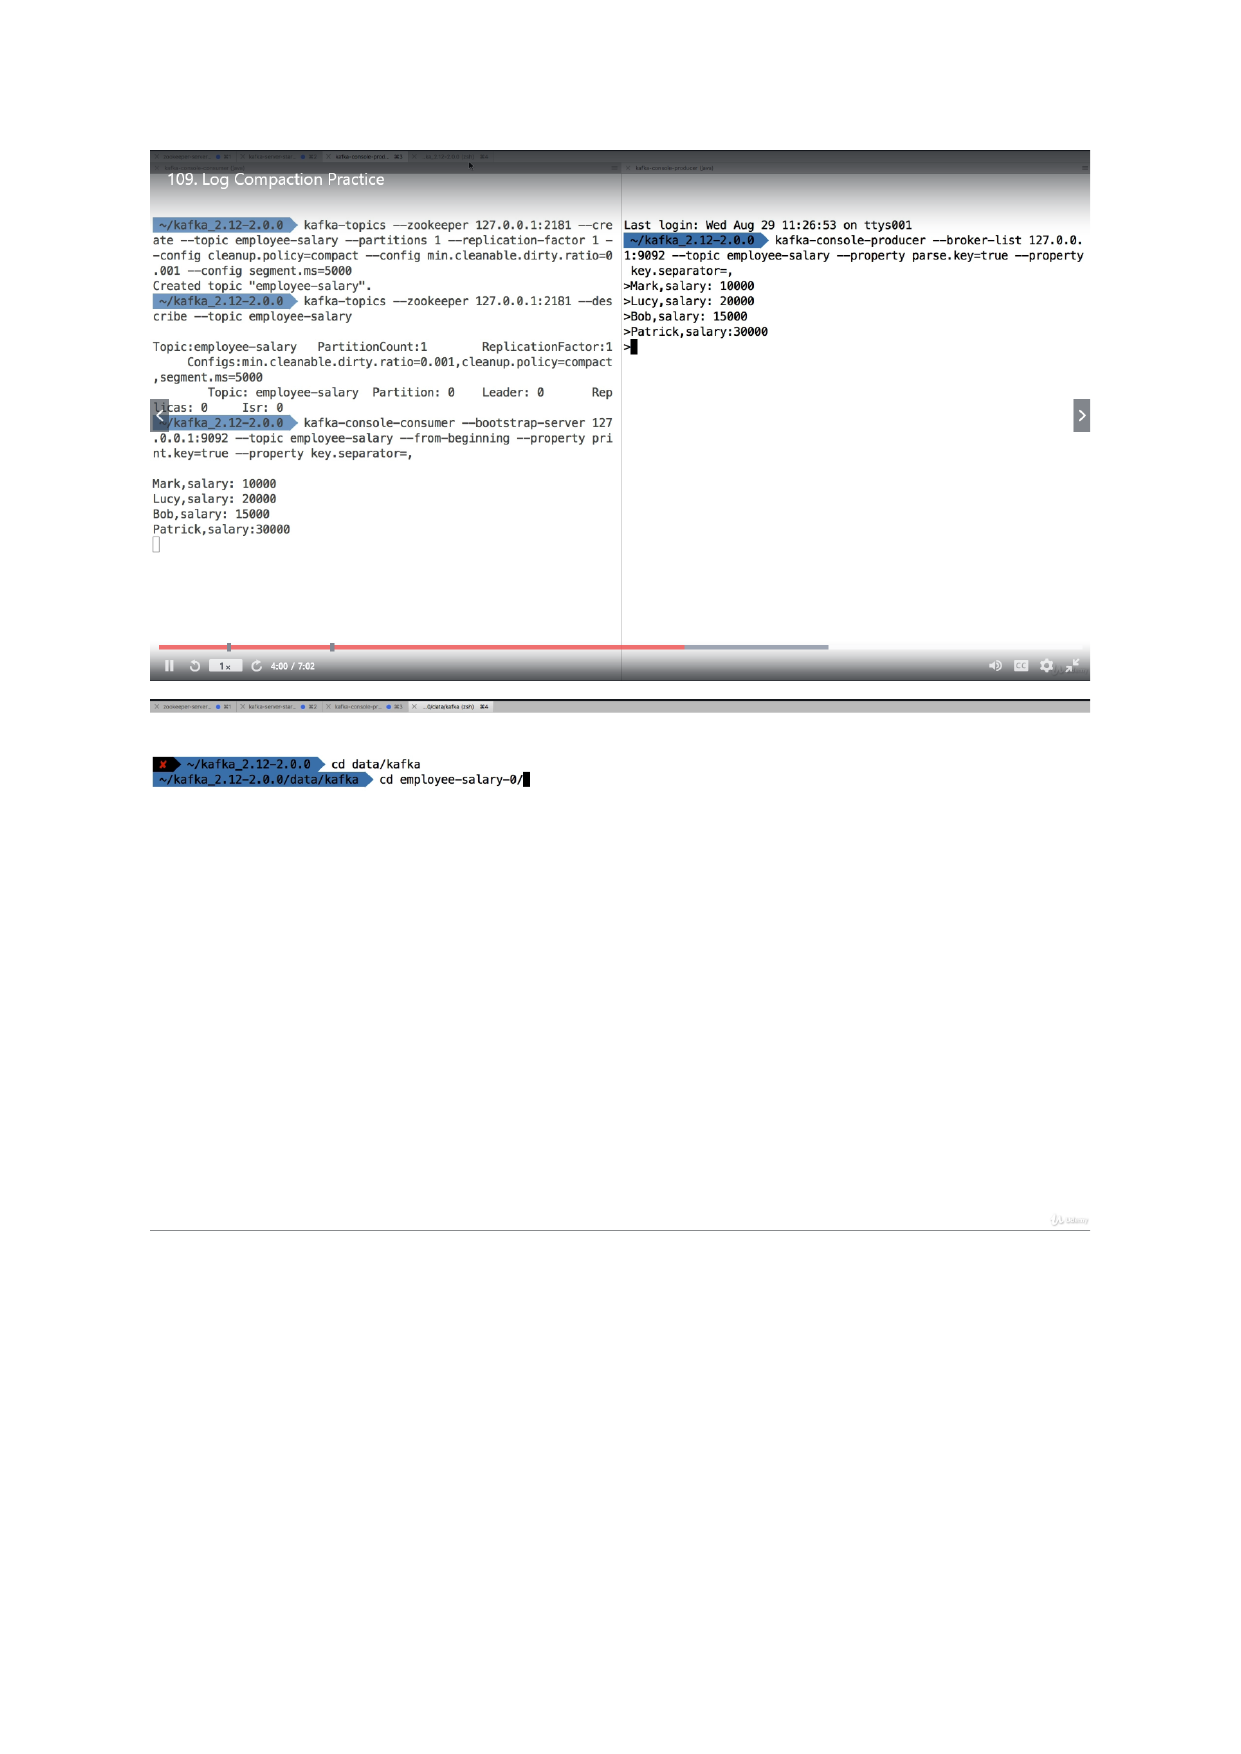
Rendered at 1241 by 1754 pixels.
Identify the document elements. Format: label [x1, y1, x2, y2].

picture [150, 150, 1091, 681]
picture [150, 699, 1091, 1231]
